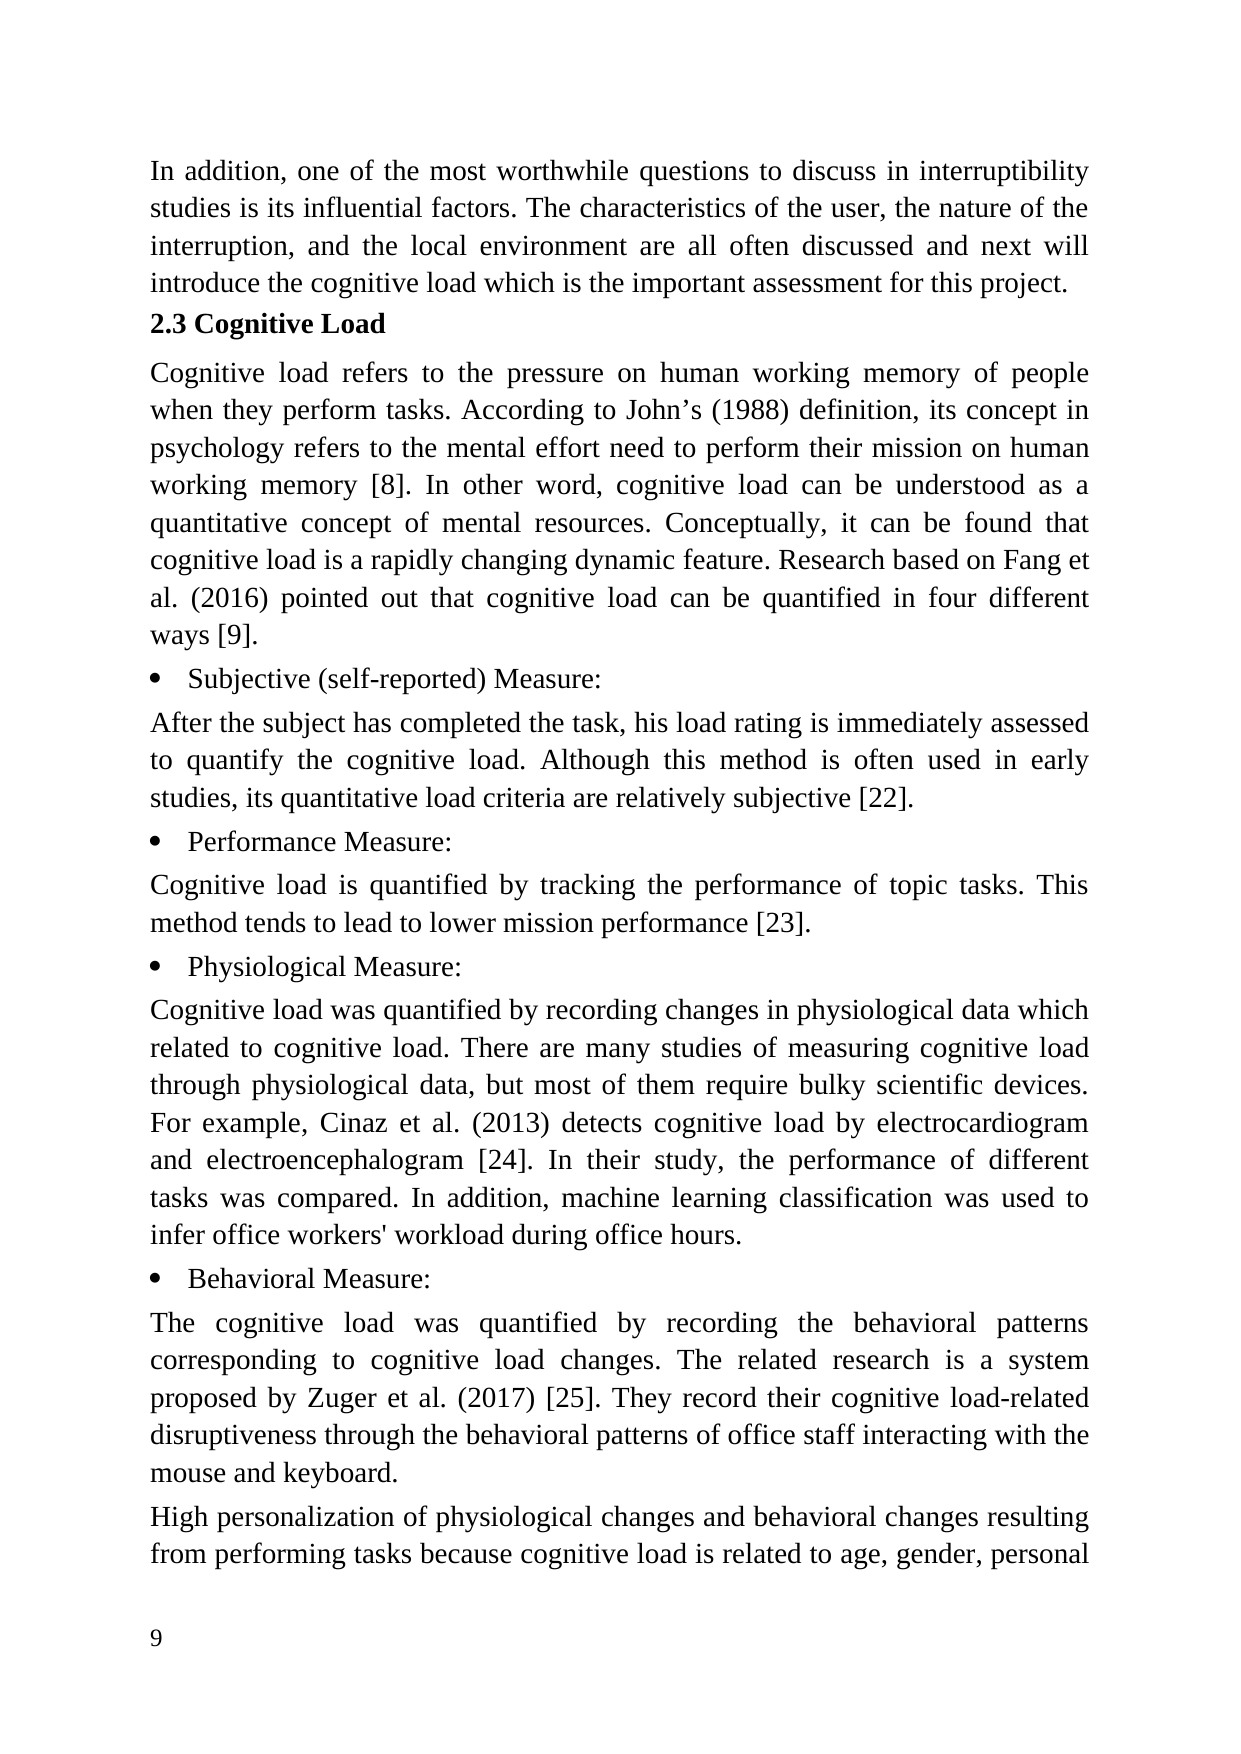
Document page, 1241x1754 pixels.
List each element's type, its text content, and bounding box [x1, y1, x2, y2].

list Cognitive load is quantified by tracking the performance of topic tasks. This method tends to lead to lower mission performance [23]. [150, 865, 1090, 940]
list Subjective (self-reported) Measure: [150, 658, 1090, 696]
list Behavioral Measure: [150, 1258, 1090, 1296]
list Cognitive load refers to the pressure on human working memory of people when they perform tasks. According to John’s (1988) definition, its concept in psychology refers to the mental effort need to perform their mission on human working memory [8]. In other word, cognitive load can be understood as a quantitative concept of mental resources. Conceptually, it can be found that cognitive load is a rapidly changing dynamic feature. Research based on Fang et al. (2016) pointed out that cognitive load can be quantified in four different ways [9]. [150, 352, 1090, 652]
list After the subject has completed the task, his load rating is immediately assessed to quantify the cognitive load. Although this method is often used in early studies, its quantitative load criteria are relatively subjective [22]. [150, 702, 1090, 815]
list Performance Measure: [150, 821, 1090, 858]
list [150, 1496, 1090, 1571]
list The cognitive load was quantified by recording the behavioral patterns corresponding to cognitive load changes. The related research is a system proposed by Zuger et al. (2017) [25]. They record their cognitive load-related disruptiveness through the behavioral patterns of office staff interacting with the mouse and keyboard. [150, 1302, 1090, 1490]
list In addition, one of the most worthwhile questions to discuss in interruptibility studies is its influential factors. The characteristics of the user, the nature of the interruption, and the local environment are all often discussed and next will introduce the cognitive load which is the important assessment for this project. [150, 150, 1090, 300]
subtitle 2.3 Cognitive Load [150, 306, 1090, 340]
list Physiological Measure: [150, 946, 1090, 983]
list Cognitive load was quantified by recording changes in physiological data which related to cognitive load. There are many studies of measuring cognitive load through physiological data, but most of them require bulky scientific devices. For example, Cinaz et al. (2013) detects cognitive load by electrocardiogram and electroencephalogram [24]. In their study, the performance of different tasks was compared. In addition, machine learning classification was used to infer office workers' workload during office hours. [150, 990, 1090, 1252]
